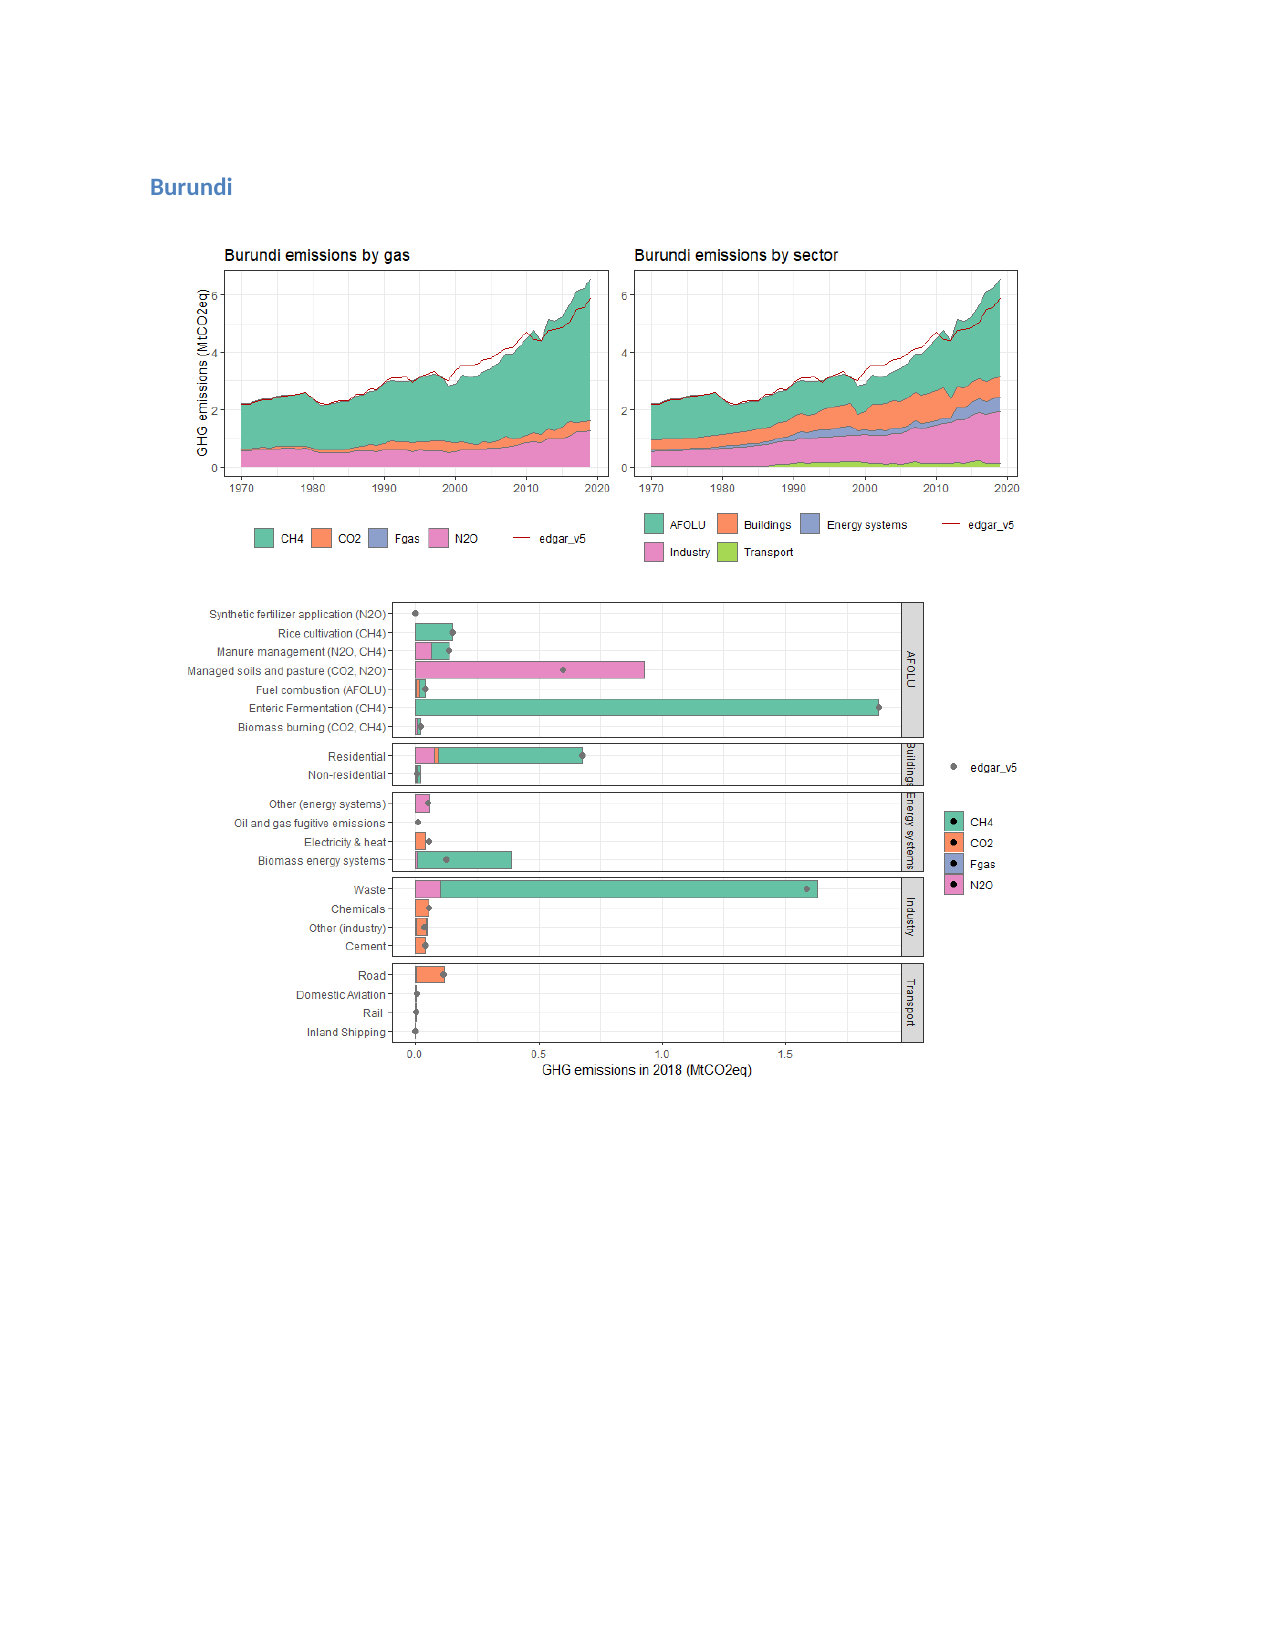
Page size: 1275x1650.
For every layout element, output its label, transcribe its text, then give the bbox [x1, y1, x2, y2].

subtitle Burundi [150, 171, 1125, 201]
picture [168, 220, 1044, 1096]
